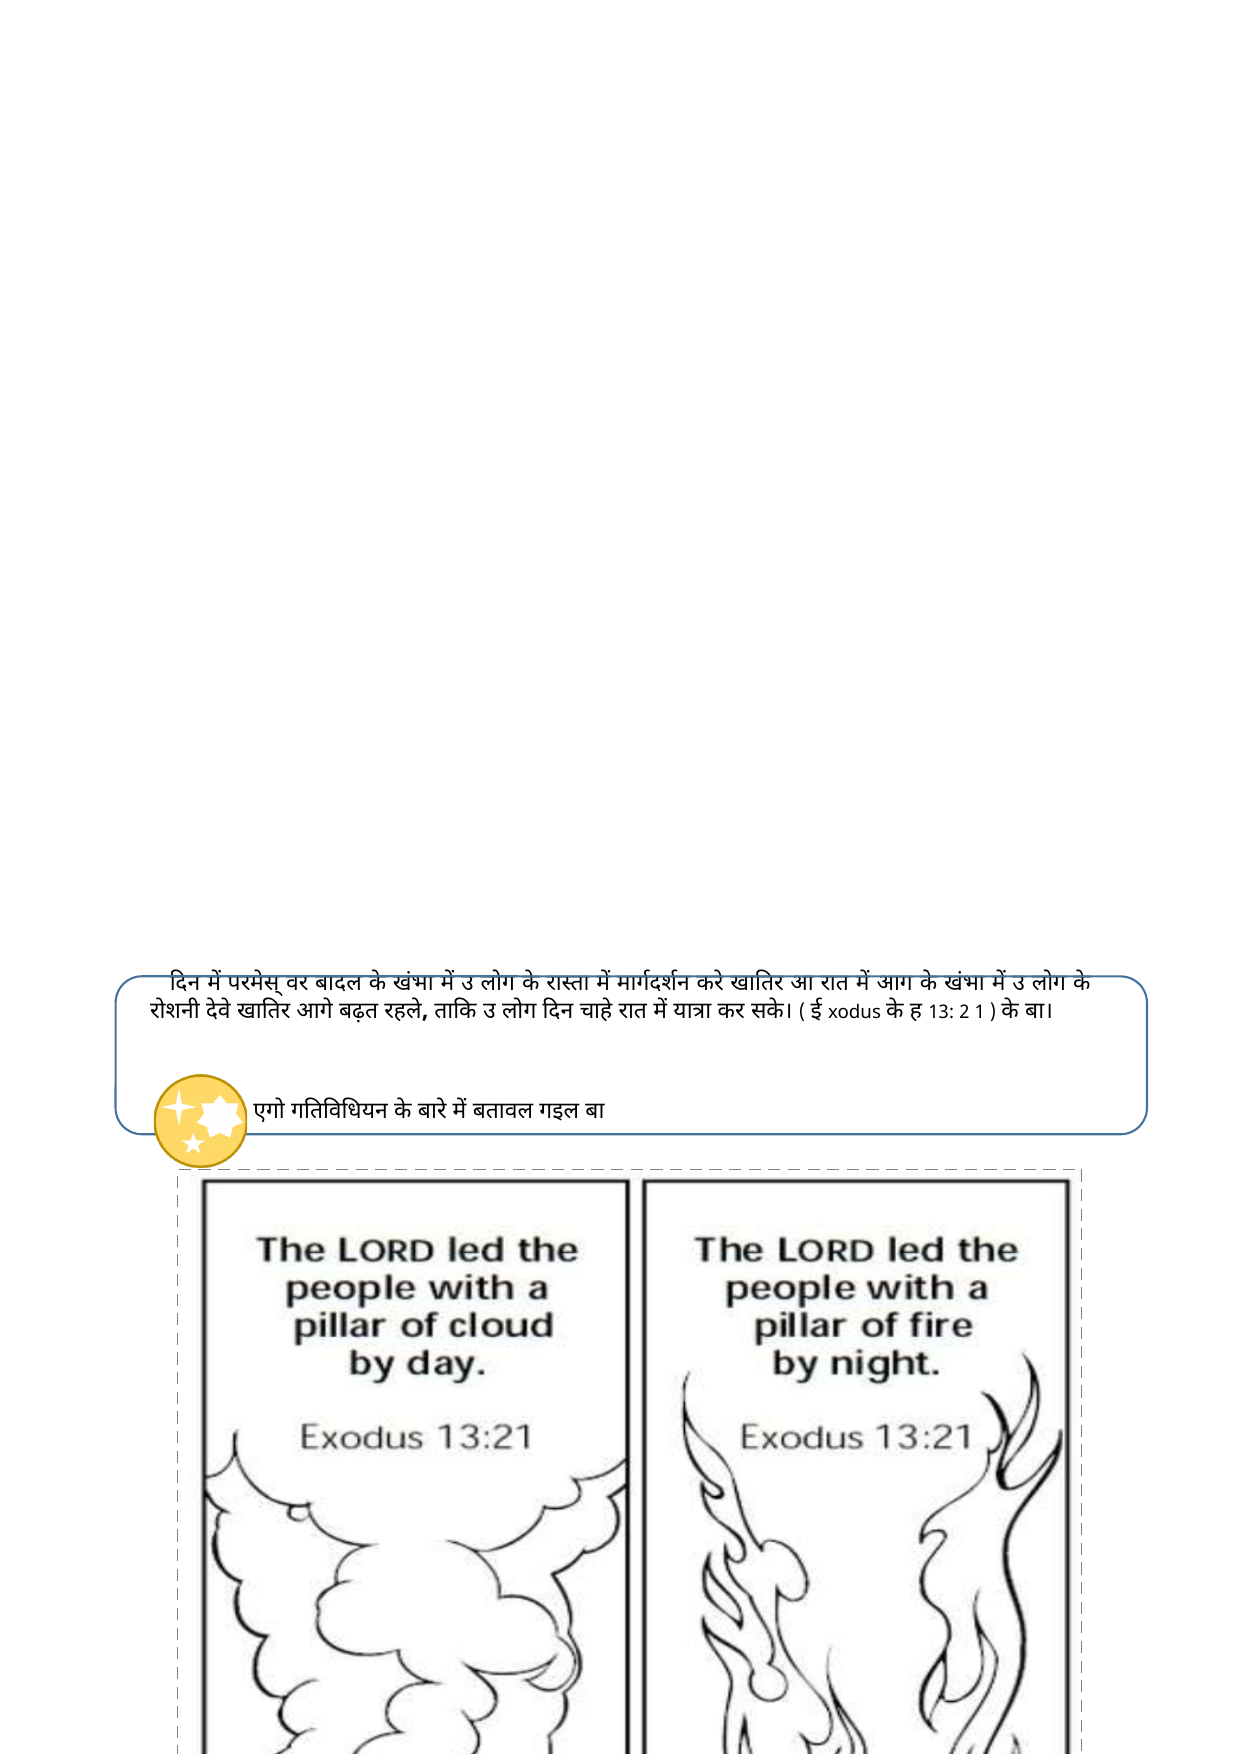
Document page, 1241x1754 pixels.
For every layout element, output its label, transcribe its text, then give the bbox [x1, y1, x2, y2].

text एगो गतिविधियन के बारे में बतावल गइल बा [248, 1097, 1090, 1123]
picture [179, 1171, 1082, 1754]
text दिन में परमेस् वर बादल के खंभा में उ लोग के रास्ता में मार्गदर्शन करे खातिर आ रात में आग के खंभा में उ लोग के रोशनी देवे खातिर आगे बढ़त रहले, ताकि उ लोग दिन चाहे रात में यात्रा कर सके। ( ई xodus के ह 13: 2 1 ) के बा। [150, 978, 1090, 1028]
picture [153, 1074, 248, 1168]
